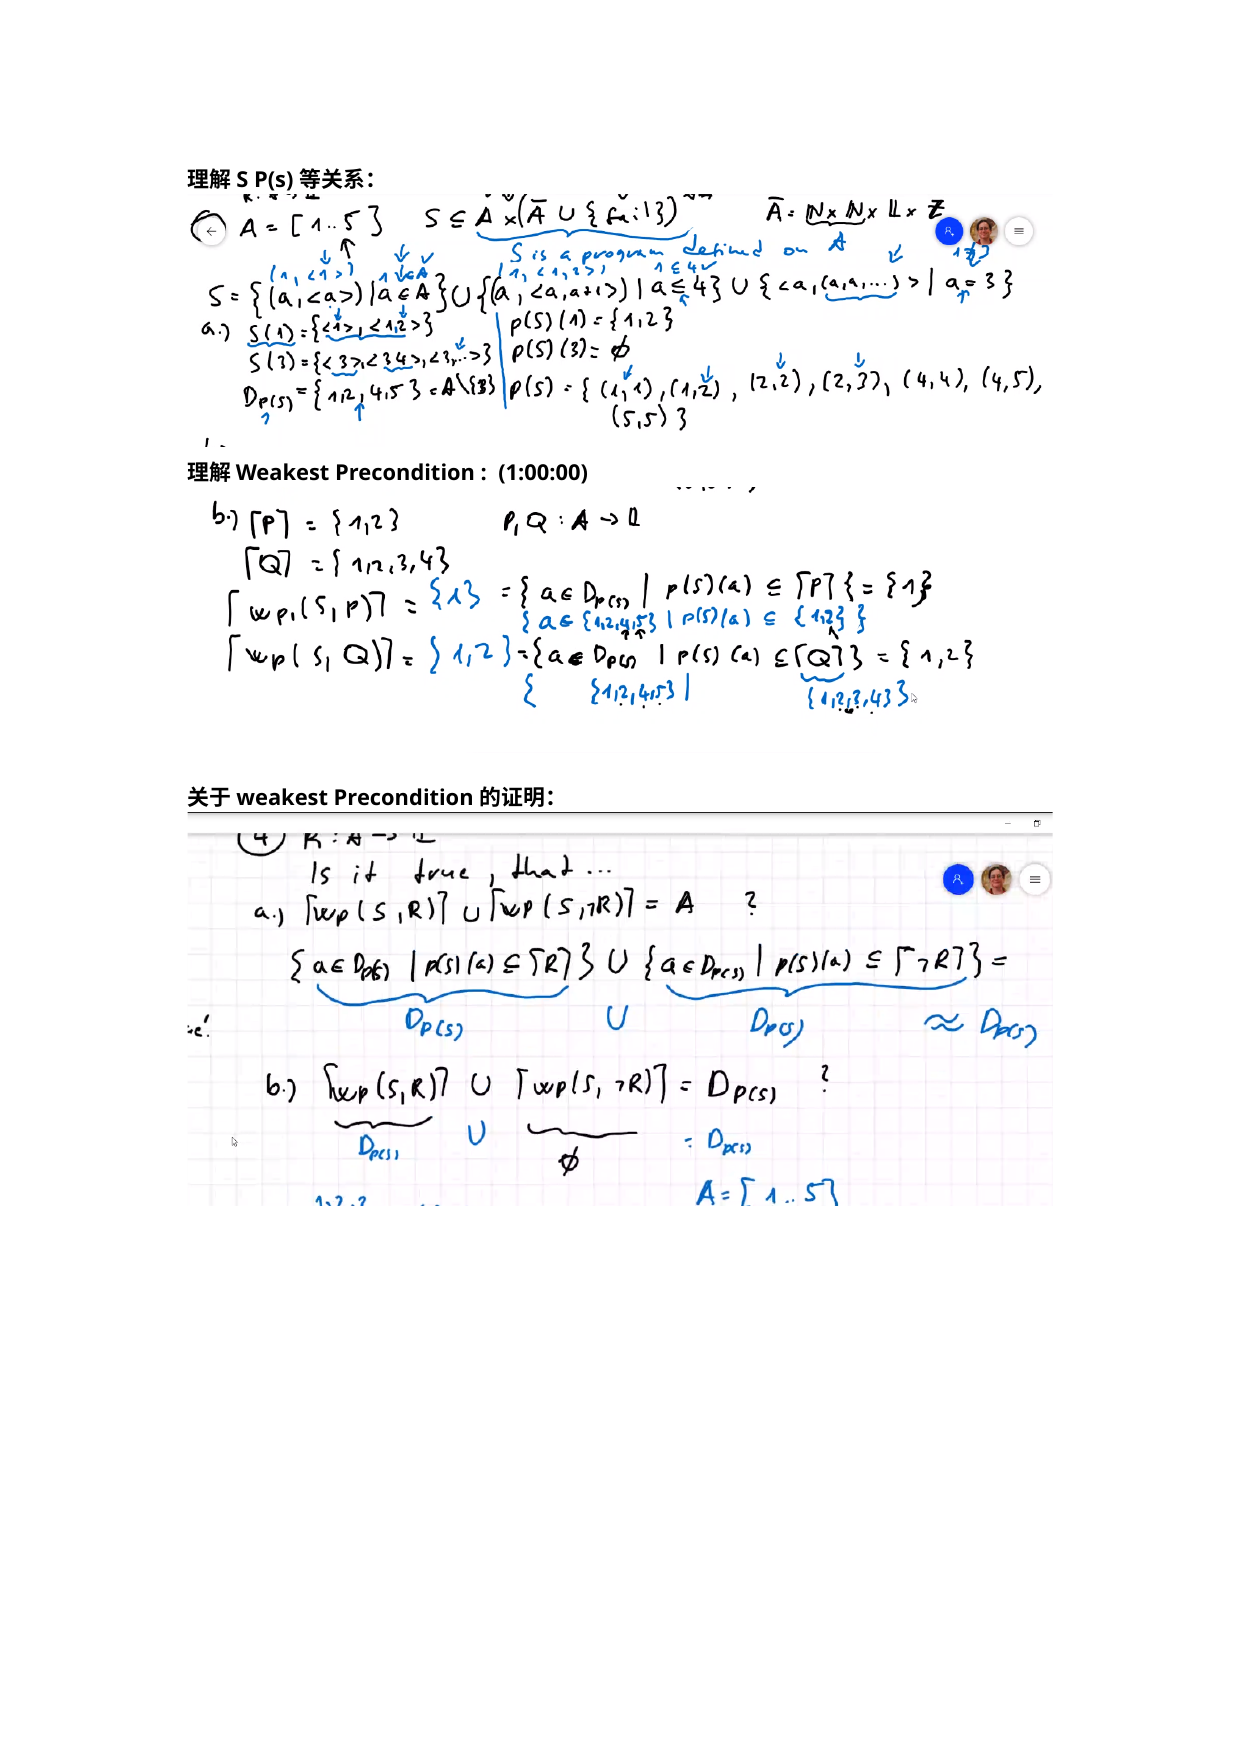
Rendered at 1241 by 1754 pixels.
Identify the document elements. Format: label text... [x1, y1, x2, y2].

picture [187, 812, 1053, 1206]
picture [187, 487, 1053, 753]
text 理解 S P(s) 等关系： [187, 162, 1053, 194]
text 关于 weakest Precondition 的证明： [187, 779, 1053, 812]
text 理解Weakest Precondition : (1:00:00) [187, 454, 1053, 487]
picture [187, 194, 1053, 447]
